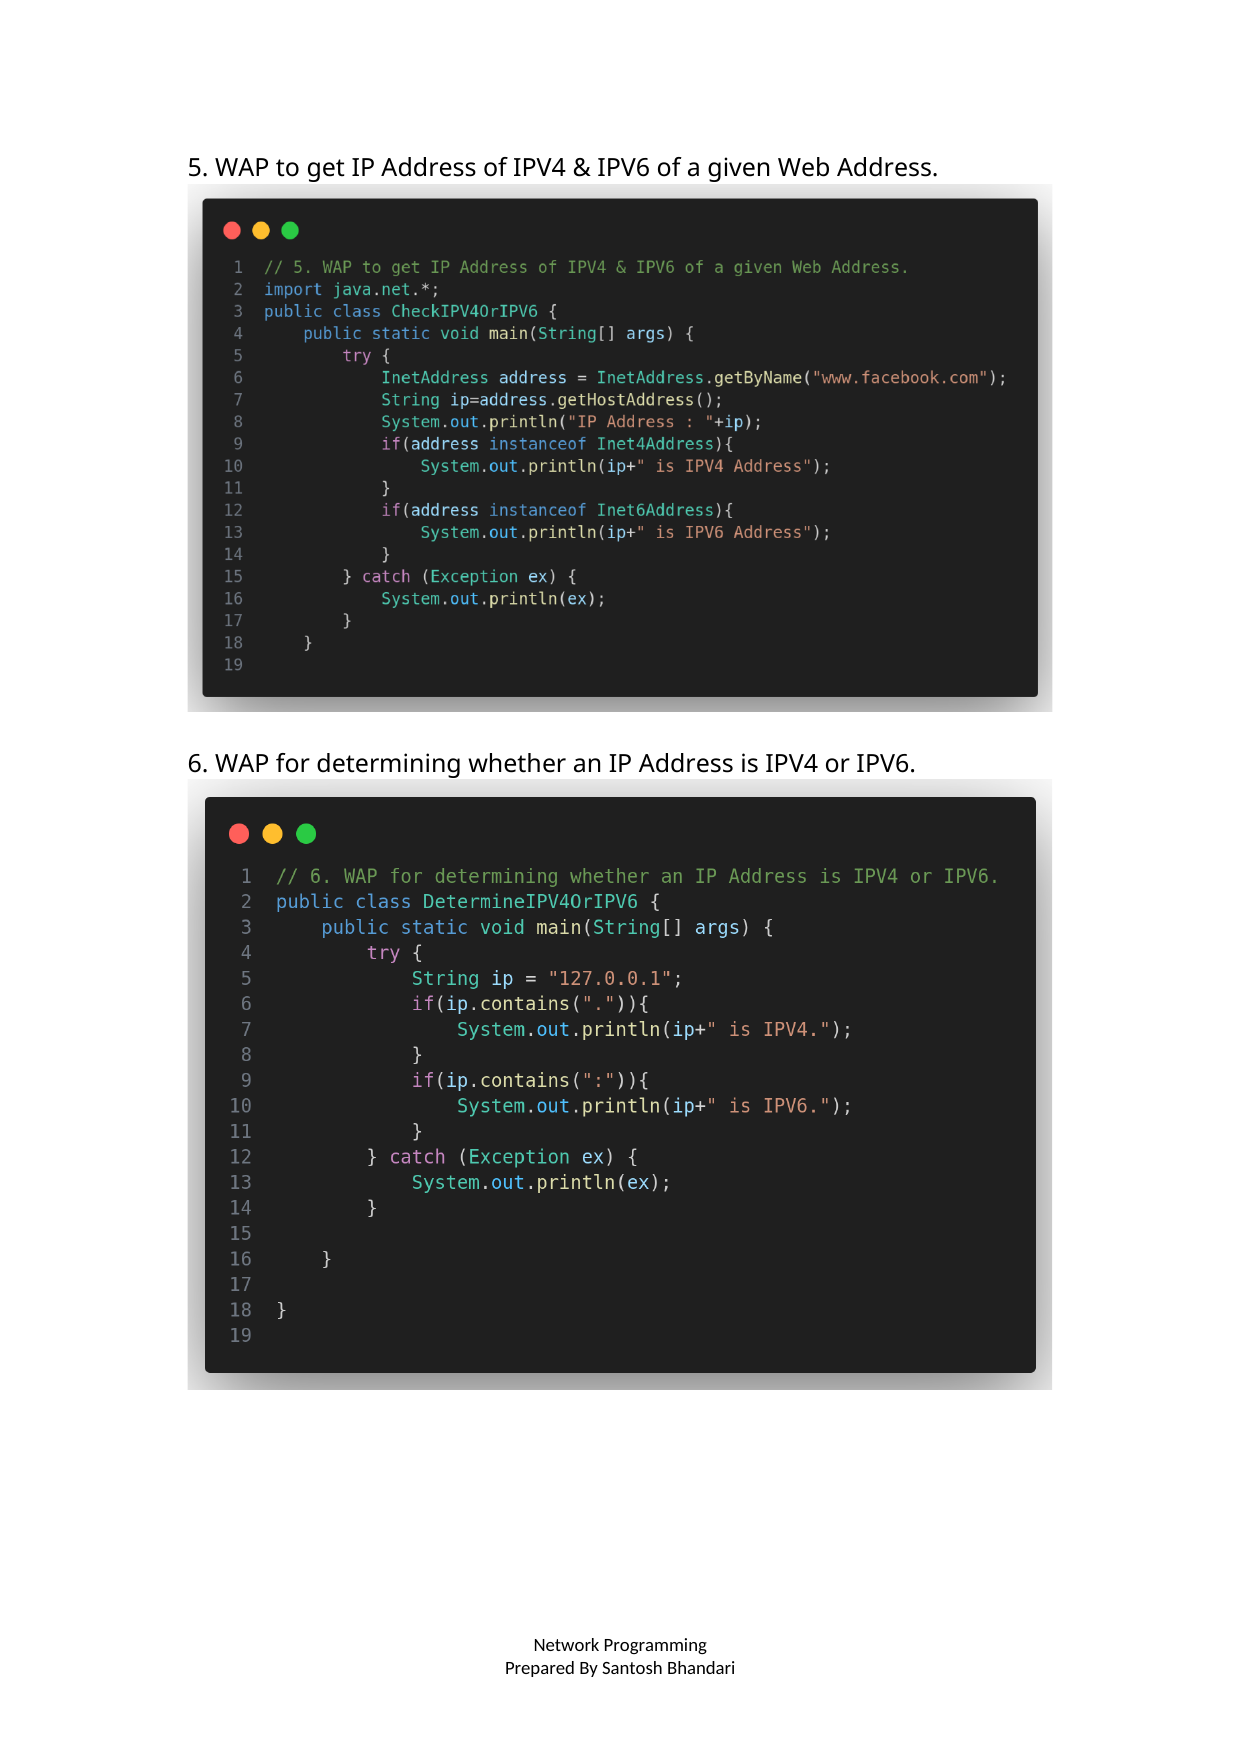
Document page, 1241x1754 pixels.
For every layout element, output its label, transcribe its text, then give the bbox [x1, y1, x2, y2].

list WAP for determining whether an IP Address is IPV4 or IPV6. [187, 746, 1053, 779]
picture [187, 779, 1053, 1390]
picture [187, 184, 1053, 712]
list WAP to get IP Address of IPV4 & IPV6 of a given Web Address. [187, 150, 1053, 184]
